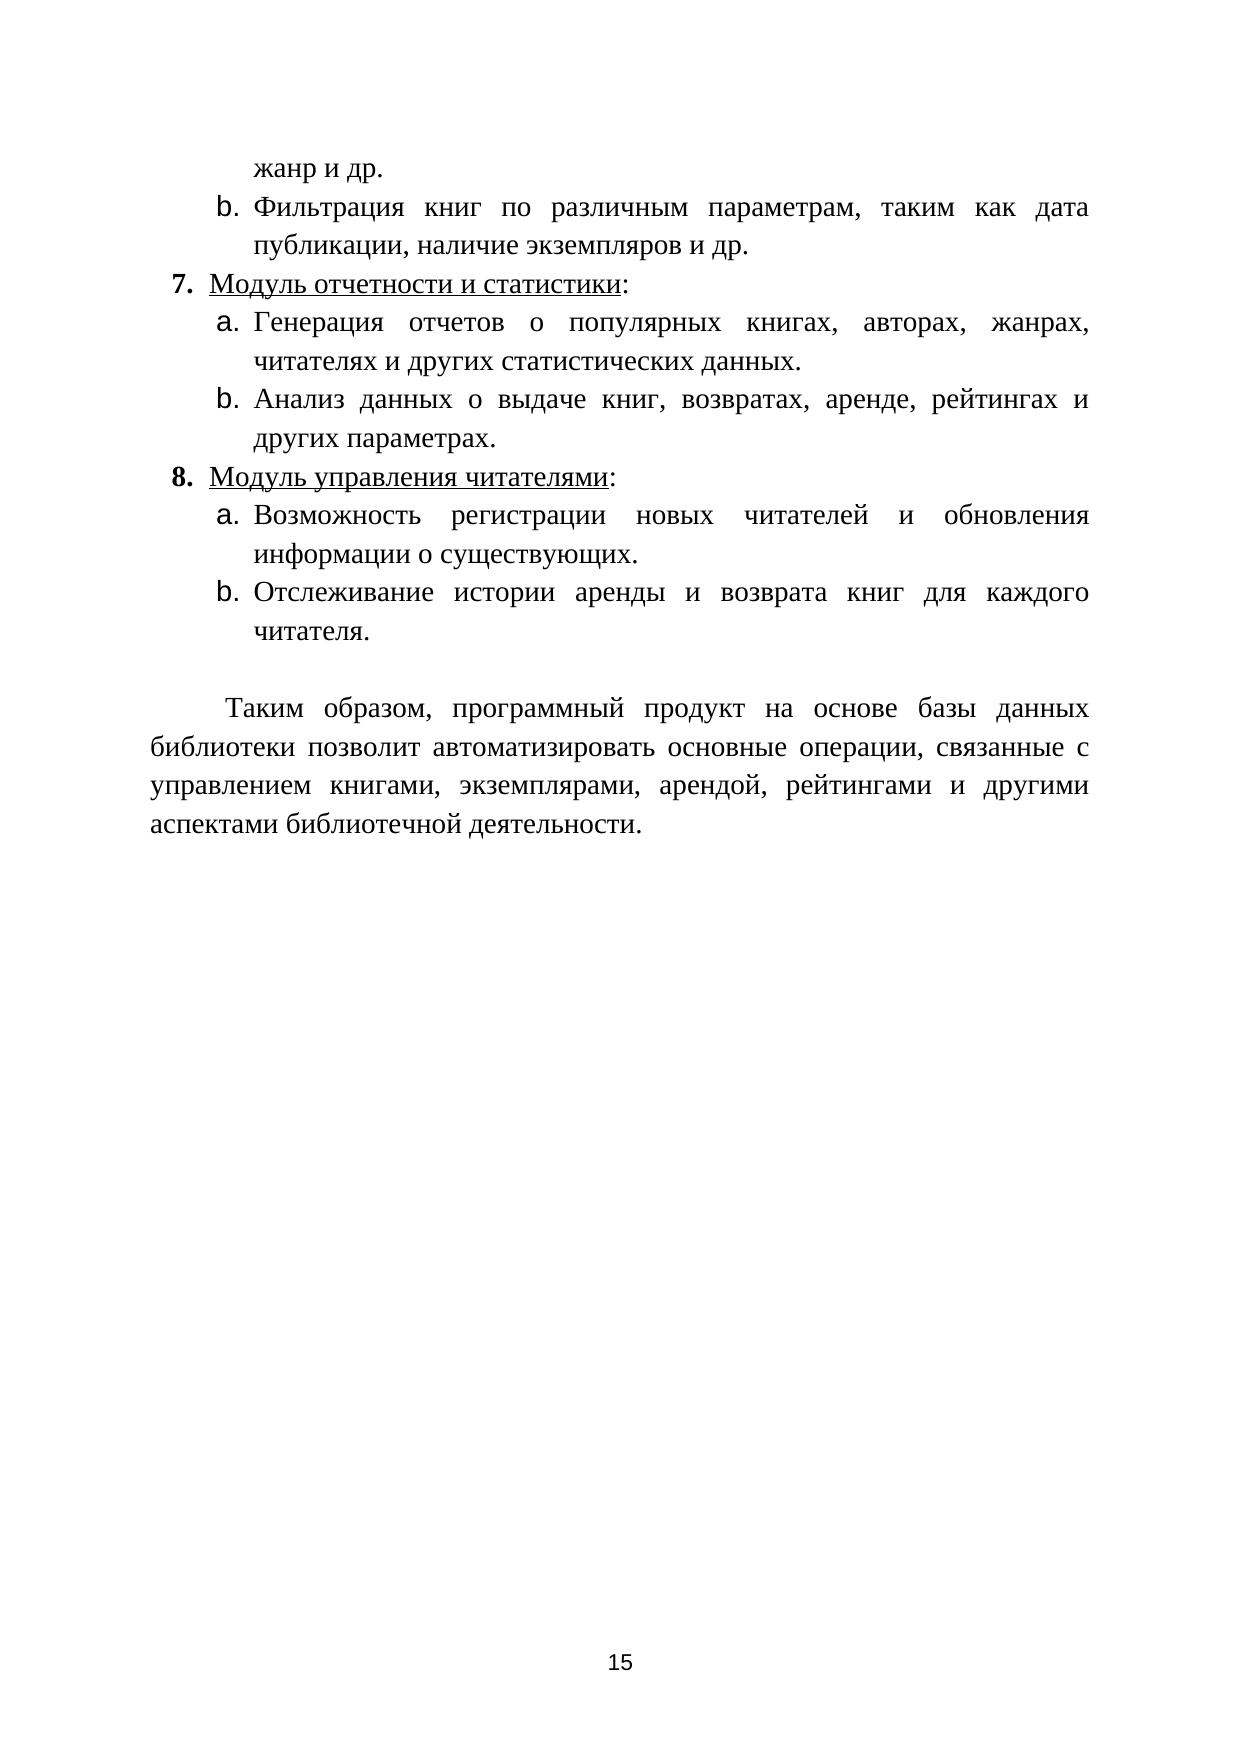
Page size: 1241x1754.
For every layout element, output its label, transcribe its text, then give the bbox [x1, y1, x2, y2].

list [216, 150, 1090, 183]
list Анализ данных о выдаче книг, возвратах, аренде, рейтингах и других параметрах. [216, 381, 1090, 454]
list Отслеживание истории аренды и возврата книг для каждого читателя. [216, 574, 1090, 647]
list Модуль управления читателями: [171, 459, 1090, 492]
list Генерация отчетов о популярных книгах, авторах, жанрах, читателях и других статистических данных. [216, 304, 1090, 376]
text Таким образом, программный продукт на основе базы данных библиотеки позволит автоматизировать основные операции, связанные с управлением книгами, экземплярами, арендой, рейтингами и другими аспектами библиотечной деятельности. [150, 690, 1090, 839]
list Фильтрация книг по различным параметрам, таким как дата публикации, наличие экземпляров и др. [216, 188, 1090, 261]
list Возможность регистрации новых читателей и обновления информации о существующих. [216, 497, 1090, 569]
list Модуль отчетности и статистики: [171, 266, 1090, 299]
